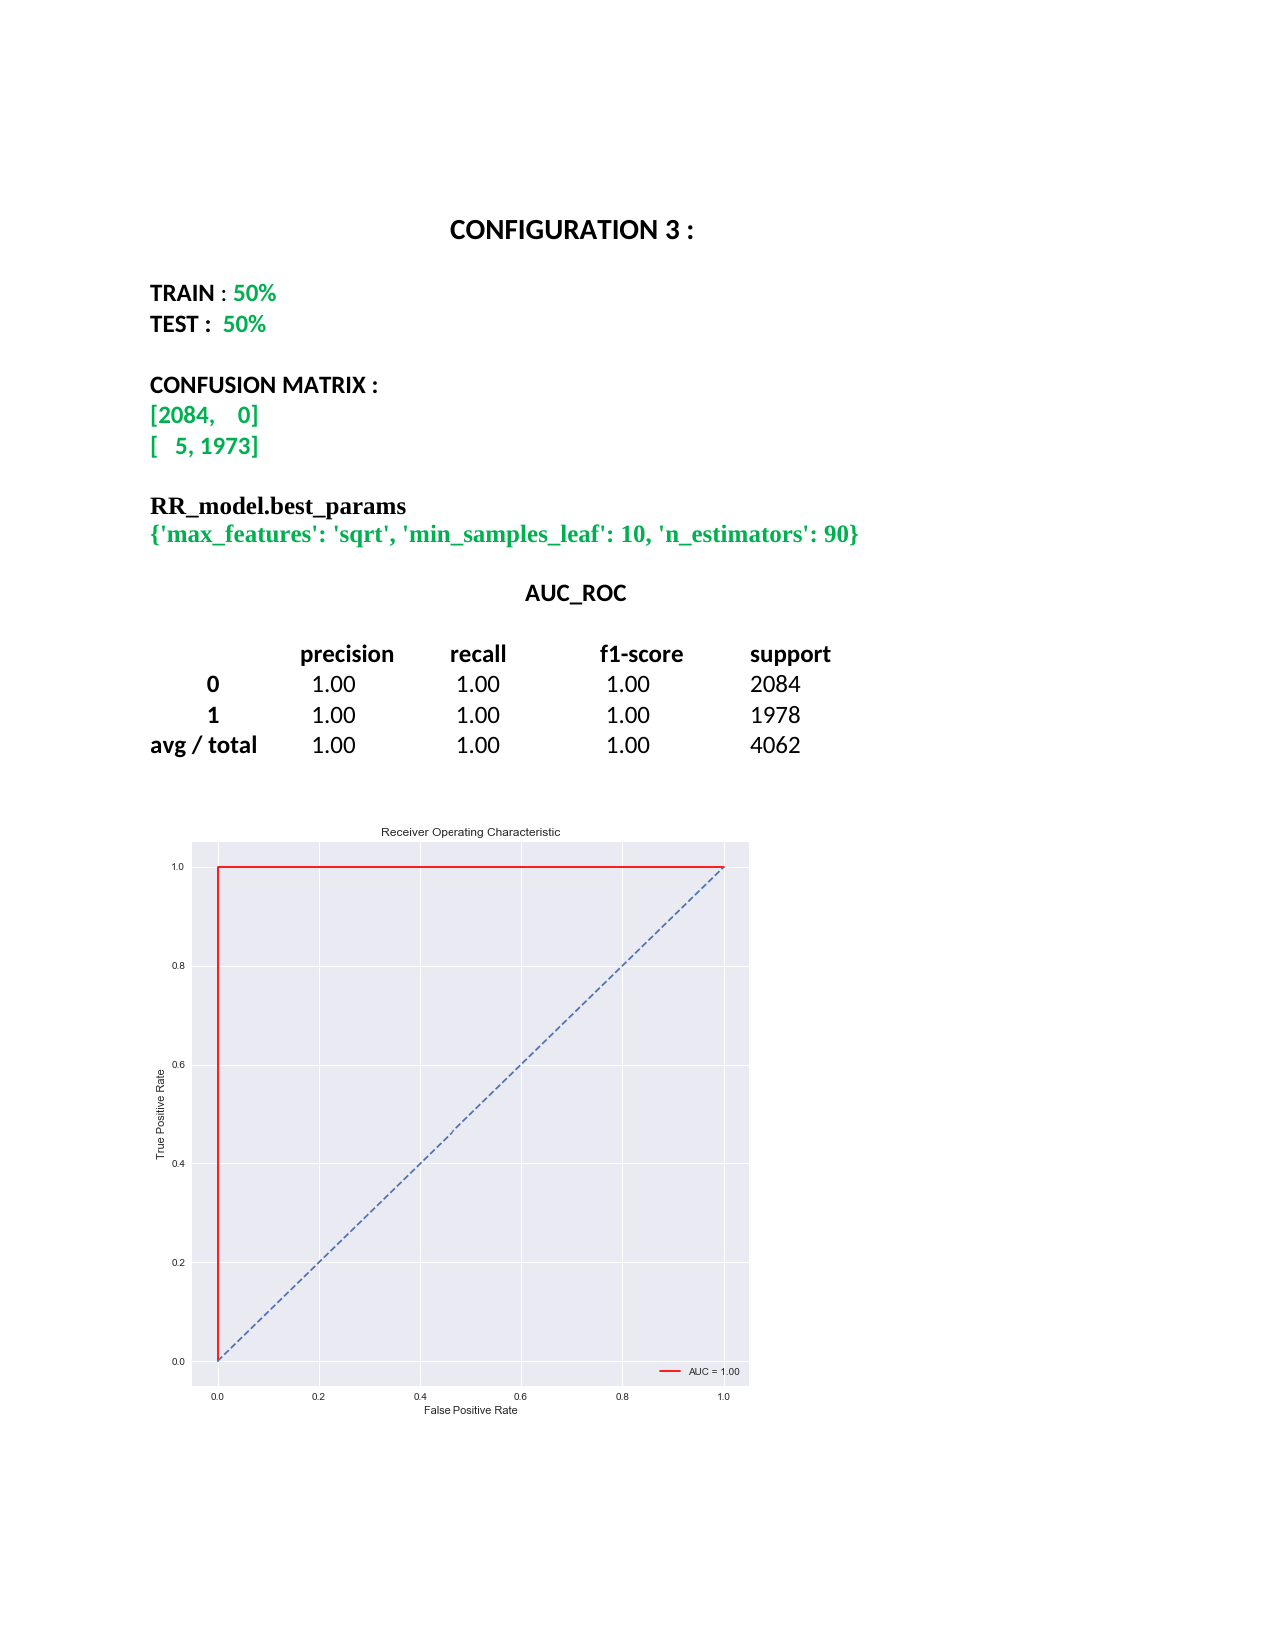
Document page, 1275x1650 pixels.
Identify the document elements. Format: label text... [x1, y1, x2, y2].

text CONFIGURATION 3 : [150, 211, 1125, 247]
text CONFUSION MATRIX : [150, 369, 1125, 399]
text TEST : 50% [150, 308, 1125, 338]
text TRAIN : 50% [150, 277, 1125, 308]
text [2084, 0] [150, 399, 1125, 430]
text [ 5, 1973] [150, 430, 1125, 460]
text {'max_features': 'sqrt', 'min_samples_leaf': 10, 'n_estimators': 90} [150, 519, 1125, 548]
text 1 1.00 1.00 1.00 1978 [150, 699, 1125, 730]
text 0 1.00 1.00 1.00 2084 [150, 669, 1125, 699]
text RR_model.best_params [150, 491, 1125, 519]
text precision recall f1-score support [150, 638, 1125, 669]
picture [150, 821, 755, 1422]
text AUC_ROC [150, 577, 1125, 608]
text avg / total 1.00 1.00 1.00 4062 [150, 730, 1125, 760]
